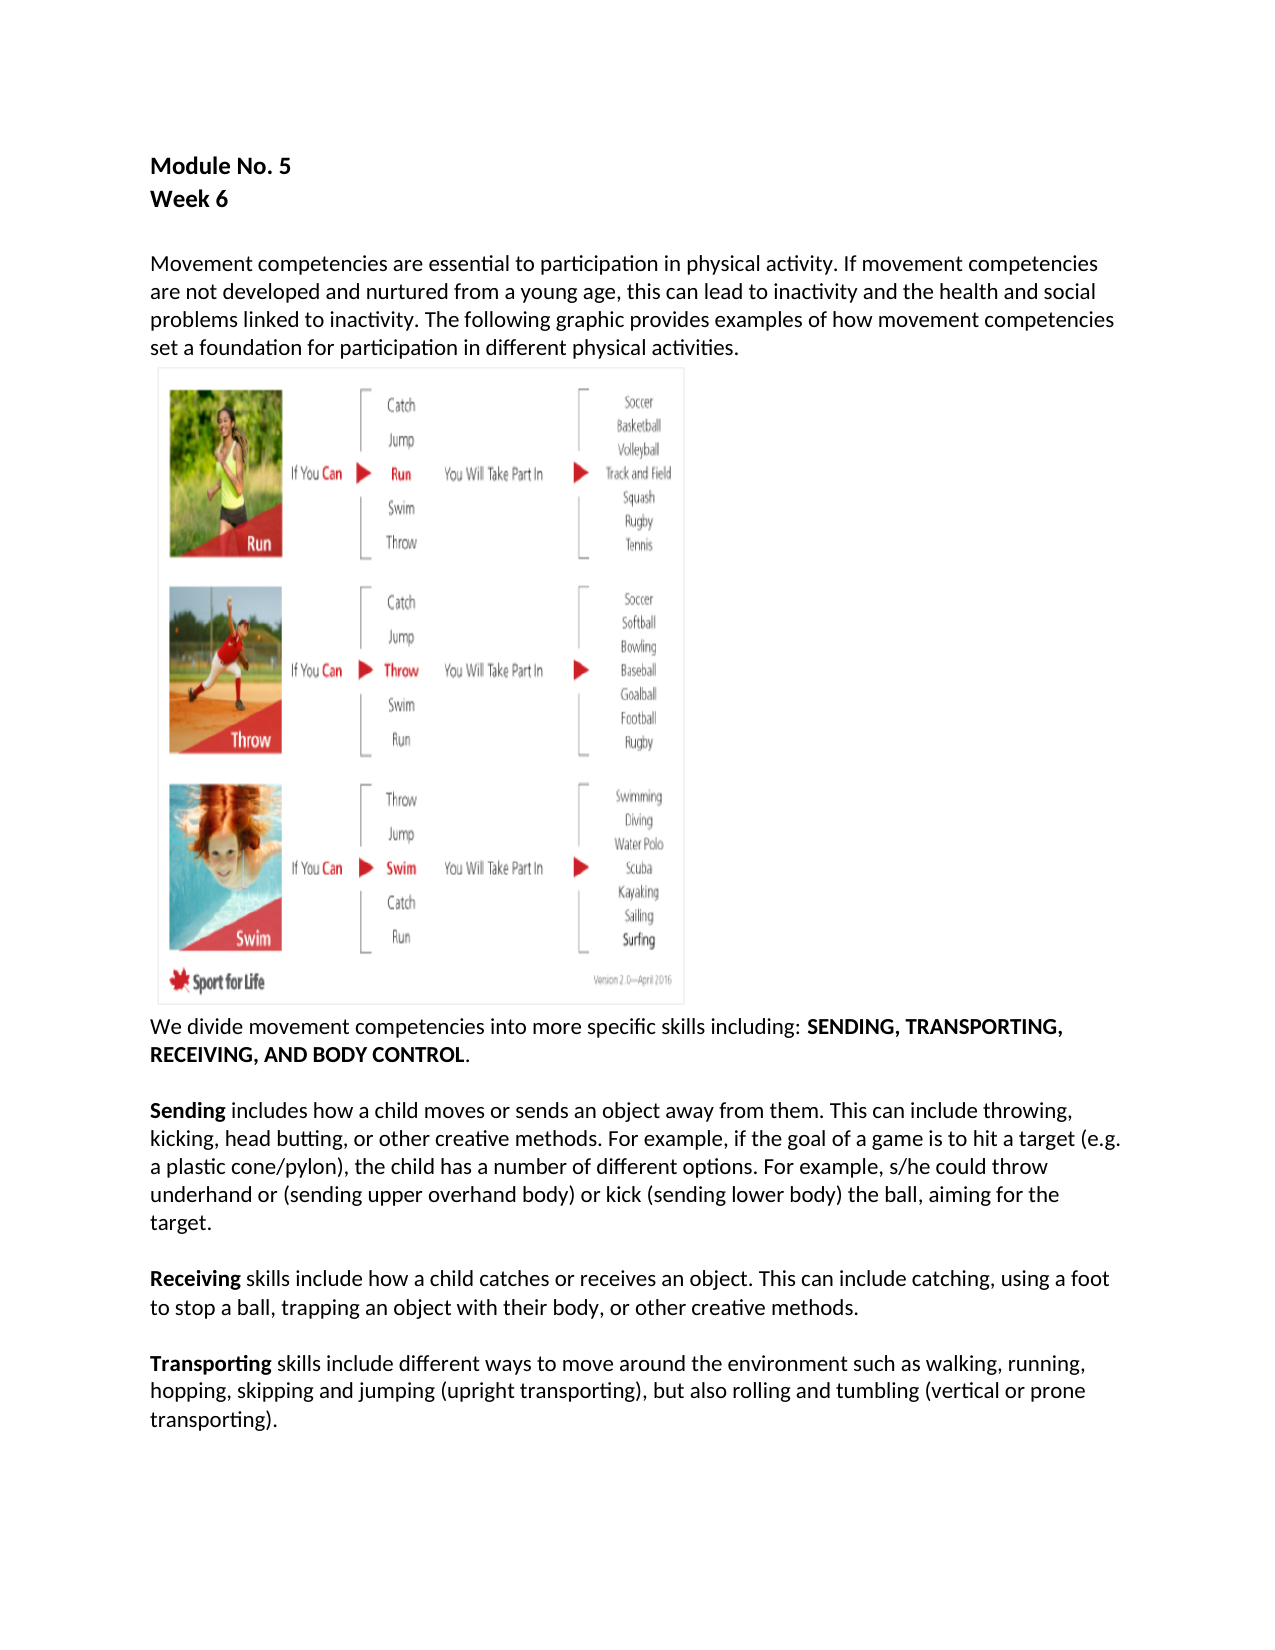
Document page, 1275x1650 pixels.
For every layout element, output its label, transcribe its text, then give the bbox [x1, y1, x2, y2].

text We divide movement competencies into more specific skills including: SENDING, TRANSPORTING, RECEIVING, AND BODY CONTROL. [150, 1012, 1125, 1068]
picture [150, 360, 692, 1013]
text Week 6 [150, 183, 1125, 213]
text Sending includes how a child moves or sends an object away from them. This can include throwing, kicking, head butting, or other creative methods. For example, if the goal of a game is to hit a target (e.g. a plastic cone/pylon), the child has a number of different options. For example, s/he could throw underhand or (sending upper overhand body) or kick (sending lower body) the ball, aiming for the target. [150, 1096, 1125, 1237]
text Movement competencies are essential to participation in physical activity. If movement competencies are not developed and nurtured from a young age, this can lead to inactivity and the health and social problems linked to inactivity. The following graphic provides examples of how movement competencies set a foundation for participation in different physical activities. [150, 249, 1125, 361]
text Transporting skills include different ways to move around the environment such as walking, running, hopping, skipping and jumping (upright transporting), but also rolling and tumbling (vertical or prone transporting). [150, 1349, 1125, 1433]
text Receiving skills include how a child catches or receives an object. This can include catching, using a foot to stop a ball, trapping an object with their body, or other creative methods. [150, 1264, 1125, 1321]
text Module No. 5 [150, 150, 1125, 181]
